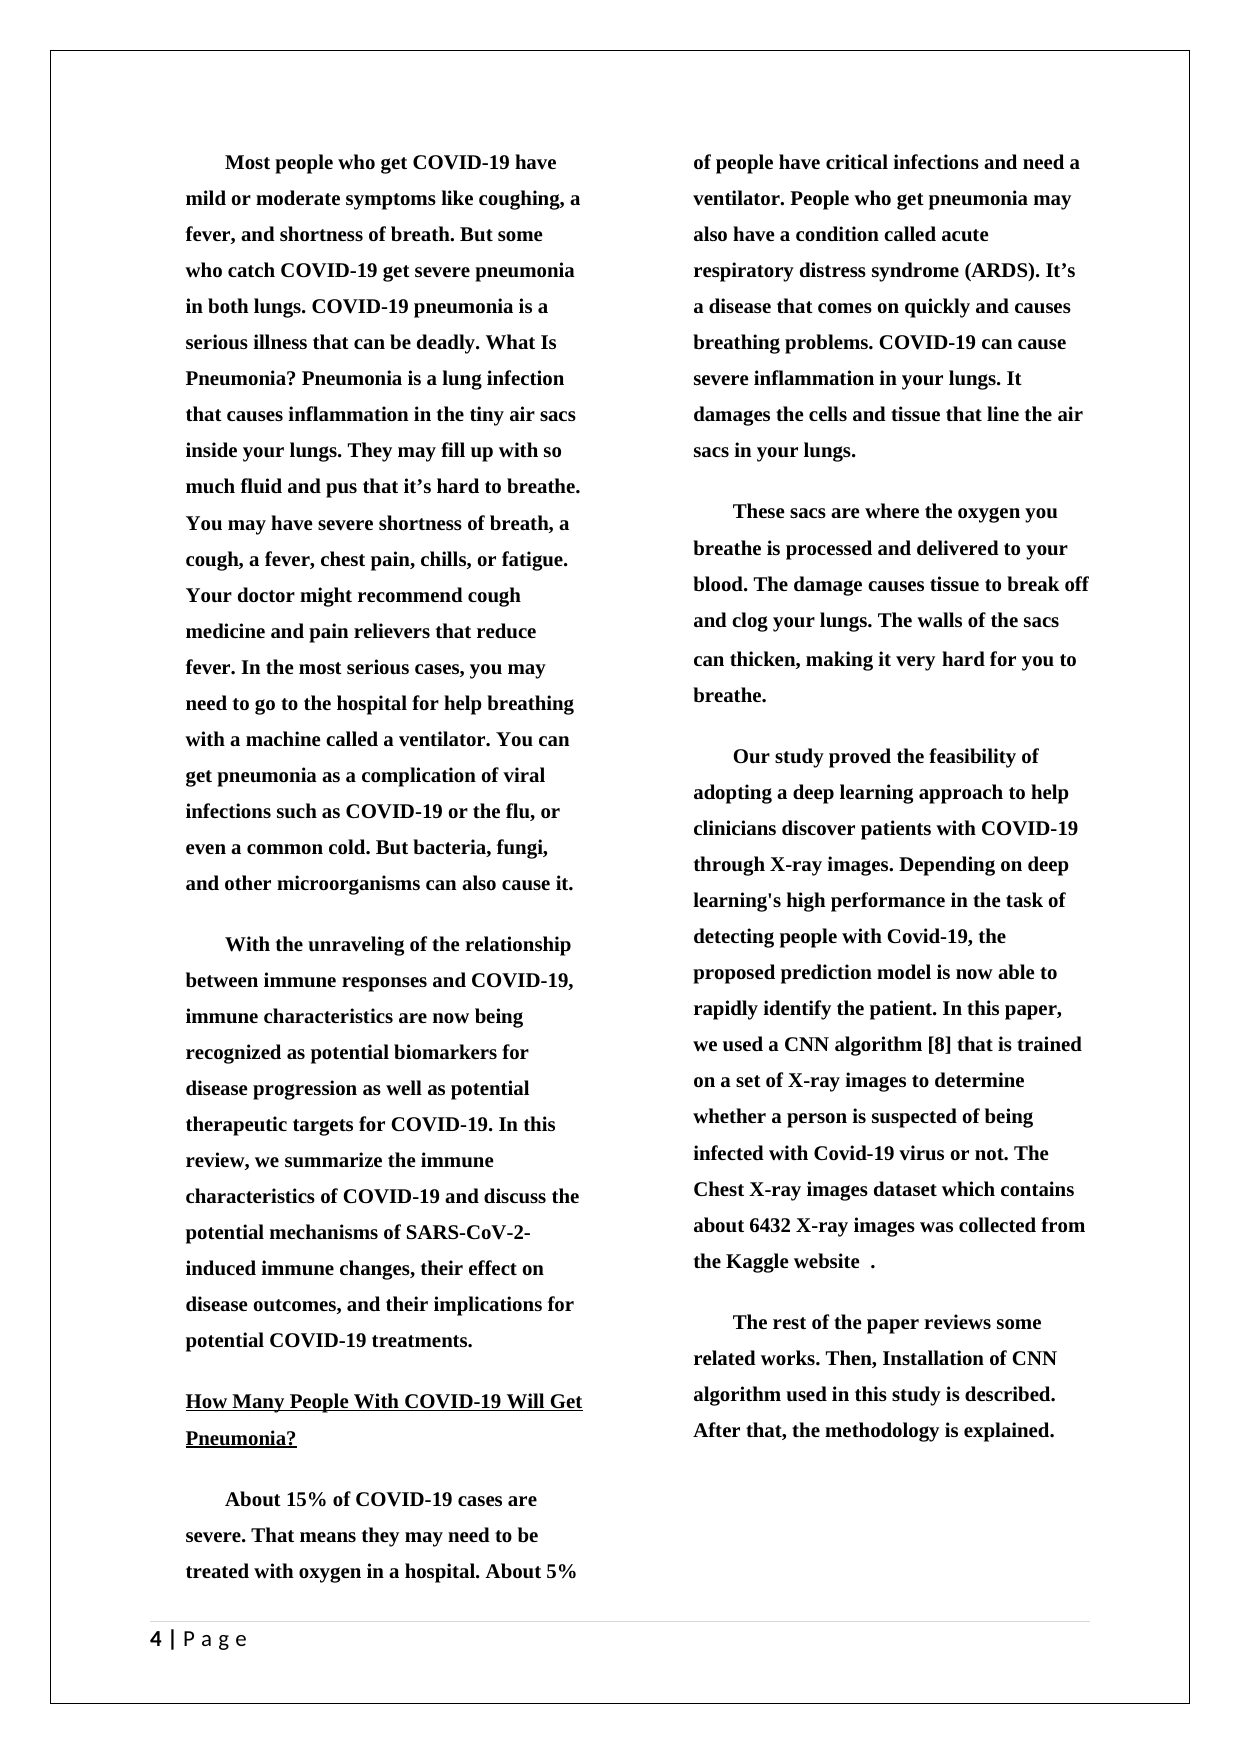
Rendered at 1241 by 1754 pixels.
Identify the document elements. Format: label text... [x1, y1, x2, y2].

text These sacs are where the oxygen you breathe is processed and delivered to your blood. The damage causes tissue to break off and clog your lungs. The walls of the sacs can thicken, making it very hard for you to breathe. [693, 499, 1090, 707]
text About 15% of COVID-19 cases are severe. That means they may need to be treated with oxygen in a hospital. About 5% of people have critical infections and need a ventilator. People who get pneumonia may also have a condition called acute respiratory distress syndrome (ARDS). It’s a disease that comes on quickly and causes breathing problems. COVID-19 can cause severe inflammation in your lungs. It damages the cells and tissue that line the air sacs in your lungs. [185, 1486, 583, 1583]
text About 15% of COVID-19 cases are severe. That means they may need to be treated with oxygen in a hospital. About 5% of people have critical infections and need a ventilator. People who get pneumonia may also have a condition called acute respiratory distress syndrome (ARDS). It’s a disease that comes on quickly and causes breathing problems. COVID-19 can cause severe inflammation in your lungs. It damages the cells and tissue that line the air sacs in your lungs. [693, 150, 1090, 462]
text With the unraveling of the relationship between immune responses and COVID-19, immune characteristics are now being recognized as potential biomarkers for disease progression as well as potential therapeutic targets for COVID-19. In this review, we summarize the immune characteristics of COVID-19 and discuss the potential mechanisms of SARS-CoV-2-induced immune changes, their effect on disease outcomes, and their implications for potential COVID-19 treatments. [185, 932, 583, 1352]
text How Many People With COVID-19 Will Get Pneumonia? [185, 1411, 583, 1449]
text Our study proved the feasibility of adopting a deep learning approach to help clinicians discover patients with COVID-19 through X-ray images. Depending on deep learning's high performance in the task of detecting people with Covid-19, the proposed prediction model is now able to rapidly identify the patient. In this paper, we used a CNN algorithm [8] that is trained on a set of X-ray images to determine whether a person is suspected of being infected with Covid-19 virus or not. The Chest X-ray images dataset which contains about 6432 X-ray images was collected from the Kaggle website . [693, 744, 1090, 1273]
text Most people who get COVID-19 have mild or moderate symptoms like coughing, a fever, and shortness of breath. But some who catch COVID-19 get severe pneumonia in both lungs. COVID-19 pneumonia is a serious illness that can be deadly. What Is Pneumonia? Pneumonia is a lung infection that causes inflammation in the tiny air sacs inside your lungs. They may fill up with so much fluid and pus that it’s hard to breathe. You may have severe shortness of breath, a cough, a fever, chest pain, chills, or fatigue. Your doctor might recommend cough medicine and pain relievers that reduce fever. In the most serious cases, you may need to go to the hospital for help breathing with a machine called a ventilator. You can get pneumonia as a complication of viral infections such as COVID-19 or the flu, or even a common cold. But bacteria, fungi, and other microorganisms can also cause it. [185, 150, 583, 895]
text How Many People With COVID-19 Will Get Pneumonia? [185, 1389, 583, 1410]
text The rest of the paper reviews some related works. Then, Installation of CNN algorithm used in this study is described. After that, the methodology is explained. [693, 1310, 1090, 1442]
